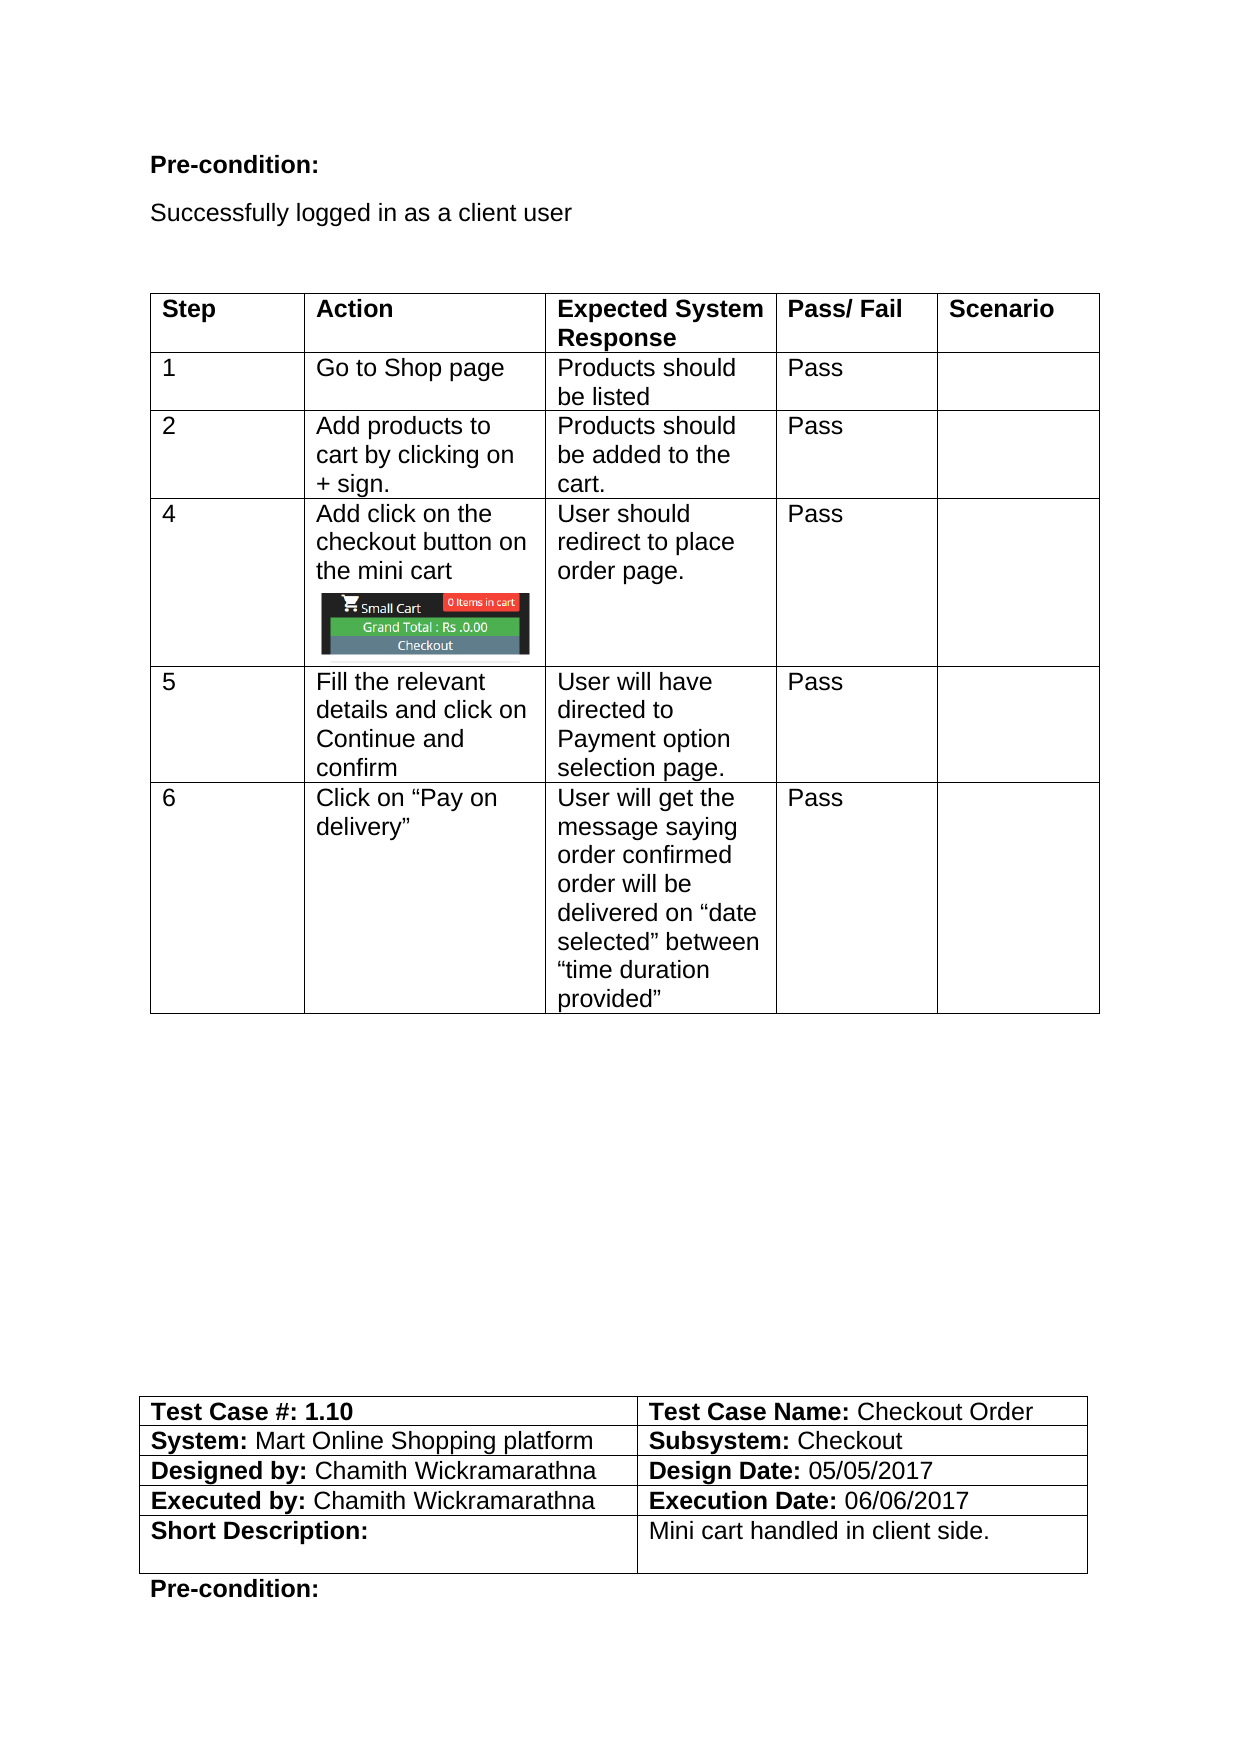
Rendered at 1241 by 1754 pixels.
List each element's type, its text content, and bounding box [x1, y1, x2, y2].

table_header Action [305, 294, 545, 352]
table_header Test Case #: 1.10 [140, 1397, 637, 1425]
table_cell Executed by: Chamith Wickramarathna [140, 1486, 637, 1515]
table_cell [938, 783, 1099, 1013]
text Successfully logged in as a client user [150, 198, 1090, 226]
table_cell Add click on the checkout button on the mini cart [305, 499, 545, 666]
table_cell Pass [777, 353, 937, 410]
table_cell Short Description: [140, 1516, 637, 1573]
table_header Scenario [938, 294, 1099, 352]
table_cell Mini cart handled in client side. [638, 1516, 1087, 1573]
table_cell Go to Shop page [305, 353, 545, 410]
table_cell Pass [777, 783, 937, 1013]
text Pre-condition: [150, 150, 1090, 179]
table_cell System: Mart Online Shopping platform [140, 1426, 637, 1455]
table_cell Fill the relevant details and click on Continue and confirm [305, 667, 545, 782]
table_cell User will have directed to Payment option selection page. [546, 667, 776, 782]
table_cell Subsystem: Checkout [638, 1426, 1087, 1455]
table_cell Pass [777, 499, 937, 666]
table_header Expected System Response [546, 294, 776, 352]
table_cell Pass [777, 411, 937, 497]
table_cell 6 [151, 783, 304, 1013]
table_cell [938, 667, 1099, 782]
table_header Test Case Name: Checkout Order [638, 1397, 1087, 1425]
table_cell Design Date: 05/05/2017 [638, 1456, 1087, 1485]
table_cell [938, 353, 1099, 410]
table_cell User should redirect to place order page. [546, 499, 776, 666]
table_cell Click on “Pay on delivery” [305, 783, 545, 1013]
table_cell 1 [151, 353, 304, 410]
table_header Pass/ Fail [777, 294, 937, 352]
table_cell Add products to cart by clicking on + sign. [305, 411, 545, 497]
table_cell Products should be added to the cart. [546, 411, 776, 497]
table_cell 4 [151, 499, 304, 666]
text Pre-condition: [150, 1574, 1090, 1603]
table_cell Designed by: Chamith Wickramarathna [140, 1456, 637, 1485]
table_cell 5 [151, 667, 304, 782]
table_cell User will get the message saying order confirmed order will be delivered on “date selected” between “time duration provided” [546, 783, 776, 1013]
table_cell 2 [151, 411, 304, 497]
table_cell Execution Date: 06/06/2017 [638, 1486, 1087, 1515]
table_cell Products should be listed [546, 353, 776, 410]
table_cell [938, 411, 1099, 497]
table_cell Pass [777, 667, 937, 782]
table_cell [938, 499, 1099, 666]
table_header Step [151, 294, 304, 352]
